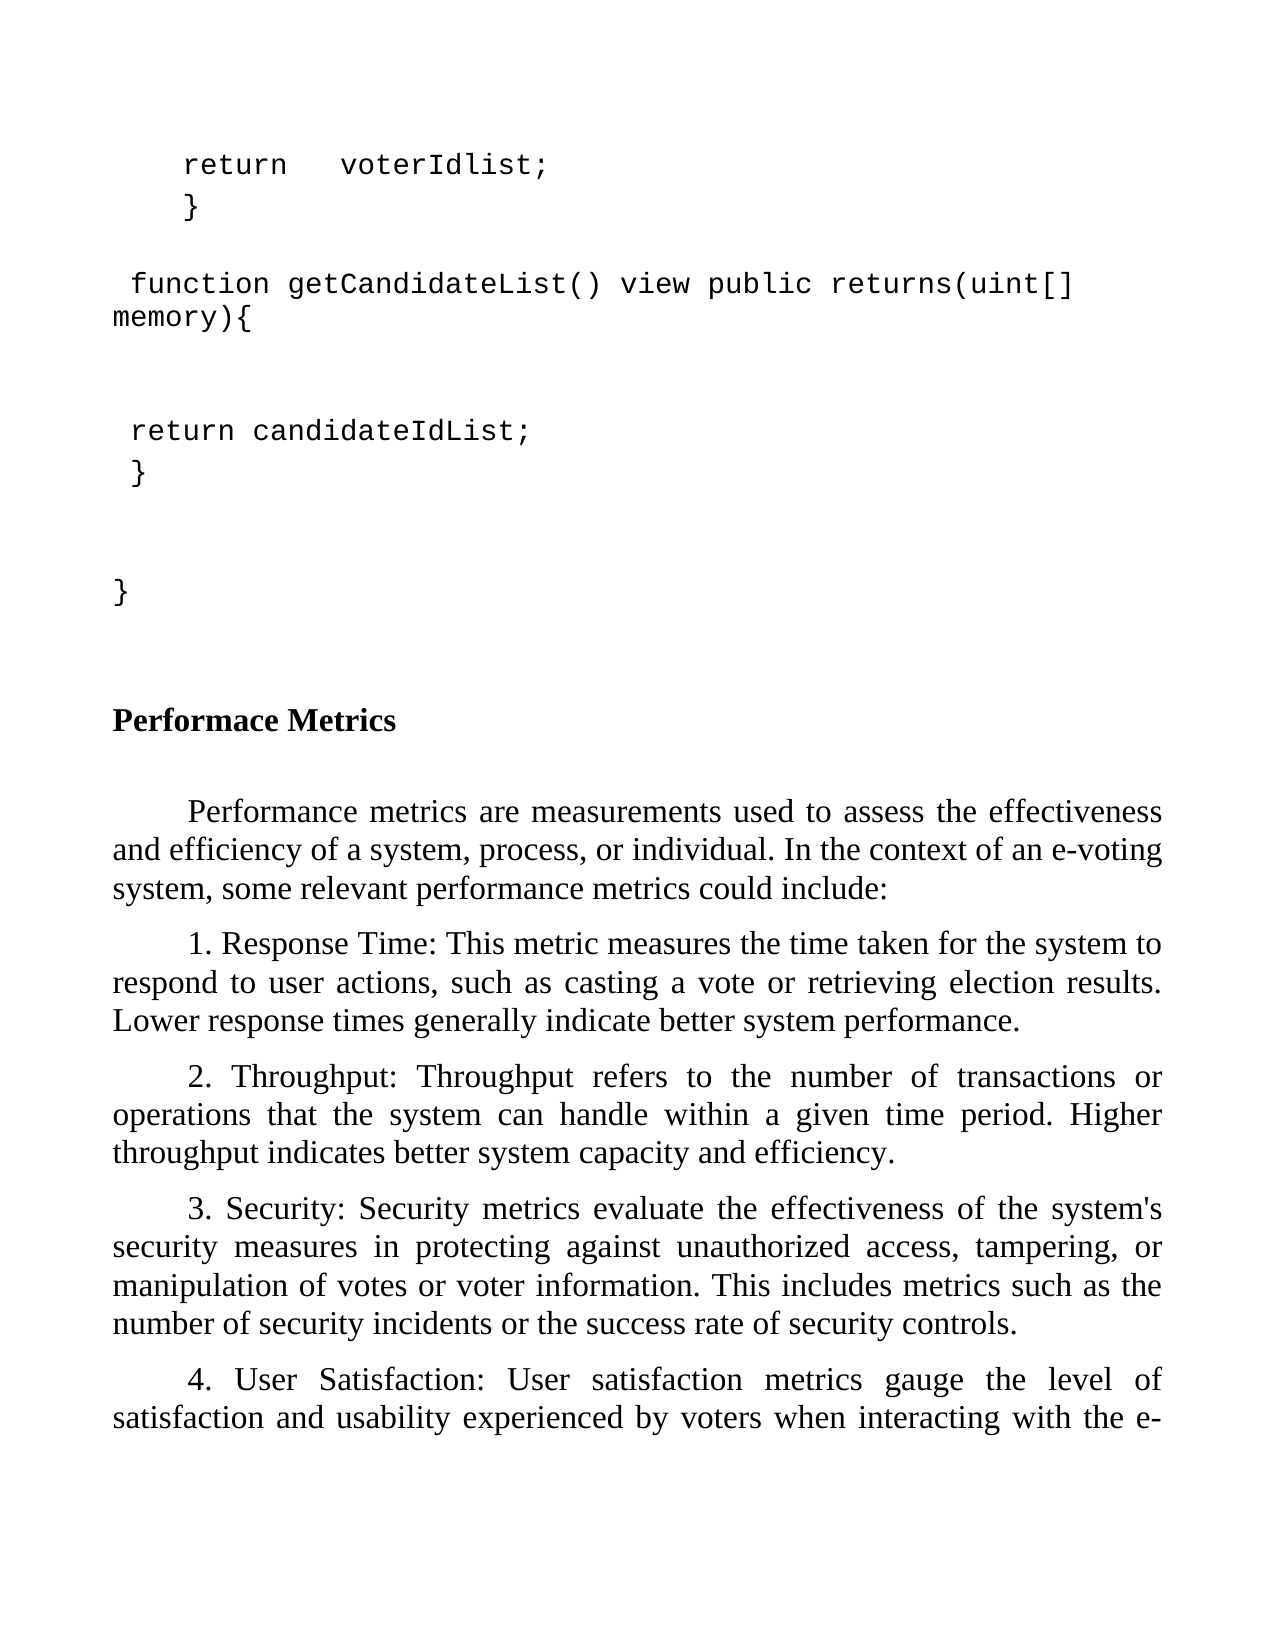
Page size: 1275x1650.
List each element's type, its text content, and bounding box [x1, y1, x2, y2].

text 2. Throughput: Throughput refers to the number of transactions or operations that the system can handle within a given time period. Higher throughput indicates better system capacity and efficiency. [112, 1056, 1164, 1171]
text } [112, 191, 1164, 224]
text Performance metrics are measurements used to assess the effectiveness and efficiency of a system, process, or individual. In the context of an e-voting system, some relevant performance metrics could include: [112, 791, 1164, 906]
text return candidateIdList; [112, 416, 1164, 449]
text Performace Metrics [112, 701, 1164, 739]
text 3. Security: Security metrics evaluate the effectiveness of the system's security measures in protecting against unauthorized access, tampering, or manipulation of votes or voter information. This includes metrics such as the number of security incidents or the success rate of security controls. [112, 1188, 1164, 1341]
text function getCandidateList() view public returns(uint[] memory){ [112, 269, 1164, 335]
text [112, 1359, 1164, 1435]
text 1. Response Time: This metric measures the time taken for the system to respond to user actions, such as casting a vote or retrieving election results. Lower response times generally indicate better system performance. [112, 923, 1164, 1038]
text } [112, 457, 1164, 491]
text } [112, 577, 1164, 609]
text return voterIdlist; [112, 150, 1164, 183]
